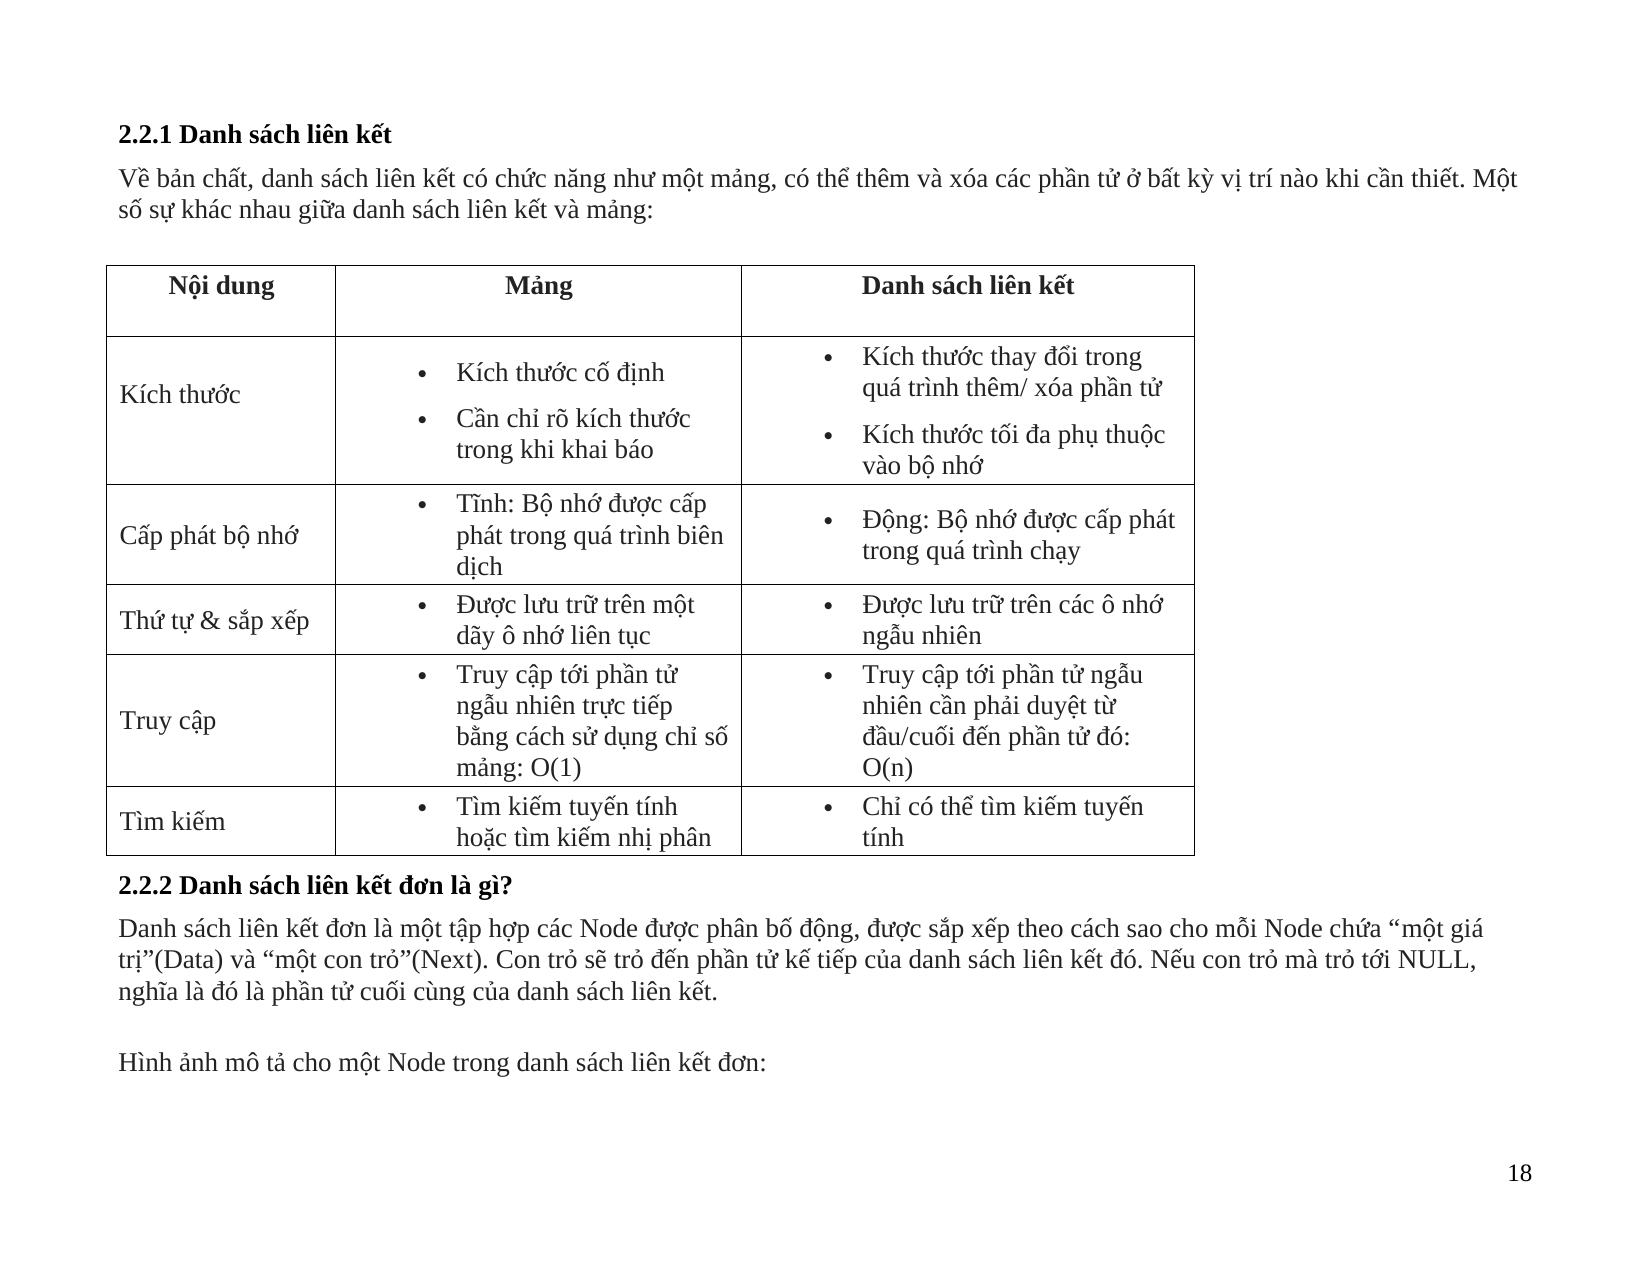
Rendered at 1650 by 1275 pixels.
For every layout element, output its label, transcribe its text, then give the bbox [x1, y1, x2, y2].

table_cell Tìm kiếm [107, 787, 335, 855]
table_cell Chỉ có thể tìm kiếm tuyến tính [742, 787, 1194, 855]
table_header Danh sách liên kết [742, 266, 1194, 336]
text Hình ảnh mô tả cho một Node trong danh sách liên kết đơn: [118, 1046, 1532, 1078]
table_cell Kích thước [107, 337, 335, 483]
subtitle 2.2.2 Danh sách liên kết đơn là gì? [118, 869, 1532, 900]
table_header Nội dung [107, 266, 335, 336]
subtitle 2.2.1 Danh sách liên kết [118, 118, 1532, 149]
table_cell Được lưu trữ trên các ô nhớ ngẫu nhiên [742, 585, 1194, 654]
table_cell Tìm kiếm tuyến tính hoặc tìm kiếm nhị phân [336, 787, 741, 855]
table_cell Cấp phát bộ nhớ [107, 485, 335, 584]
text Danh sách liên kết đơn là một tập hợp các Node được phân bố động, được sắp xếp theo cách sao cho mỗi Node chứa “một giá trị”(Data) và “một con trỏ”(Next). Con trỏ sẽ trỏ đến phần tử kế tiếp của danh sách liên kết đó. Nếu con trỏ mà trỏ tới NULL, nghĩa là đó là phần tử cuối cùng của danh sách liên kết. [118, 912, 1532, 1006]
table_cell Kích thước cố định Cần chỉ rõ kích thước trong khi khai báo [336, 337, 741, 483]
table_header Mảng [336, 266, 741, 336]
table_cell Được lưu trữ trên một dãy ô nhớ liên tục [336, 585, 741, 654]
table_cell Truy cập tới phần tử ngẫu nhiên trực tiếp bằng cách sử dụng chỉ số mảng: O(1) [336, 655, 741, 786]
table_cell Động: Bộ nhớ được cấp phát trong quá trình chạy [742, 485, 1194, 584]
table_cell Truy cập tới phần tử ngẫu nhiên cần phải duyệt từ đầu/cuối đến phần tử đó: O(n) [742, 655, 1194, 786]
text Về bản chất, danh sách liên kết có chức năng như một mảng, có thể thêm và xóa các phần tử ở bất kỳ vị trí nào khi cần thiết. Một số sự khác nhau giữa danh sách liên kết và mảng: [118, 162, 1532, 224]
table_cell Kích thước thay đổi trong quá trình thêm/ xóa phần tử Kích thước tối đa phụ thuộc vào bộ nhớ [742, 337, 1194, 483]
table_cell Tĩnh: Bộ nhớ được cấp phát trong quá trình biên dịch [336, 485, 741, 584]
table_cell Truy cập [107, 655, 335, 786]
table_cell Thứ tự & sắp xếp [107, 585, 335, 654]
